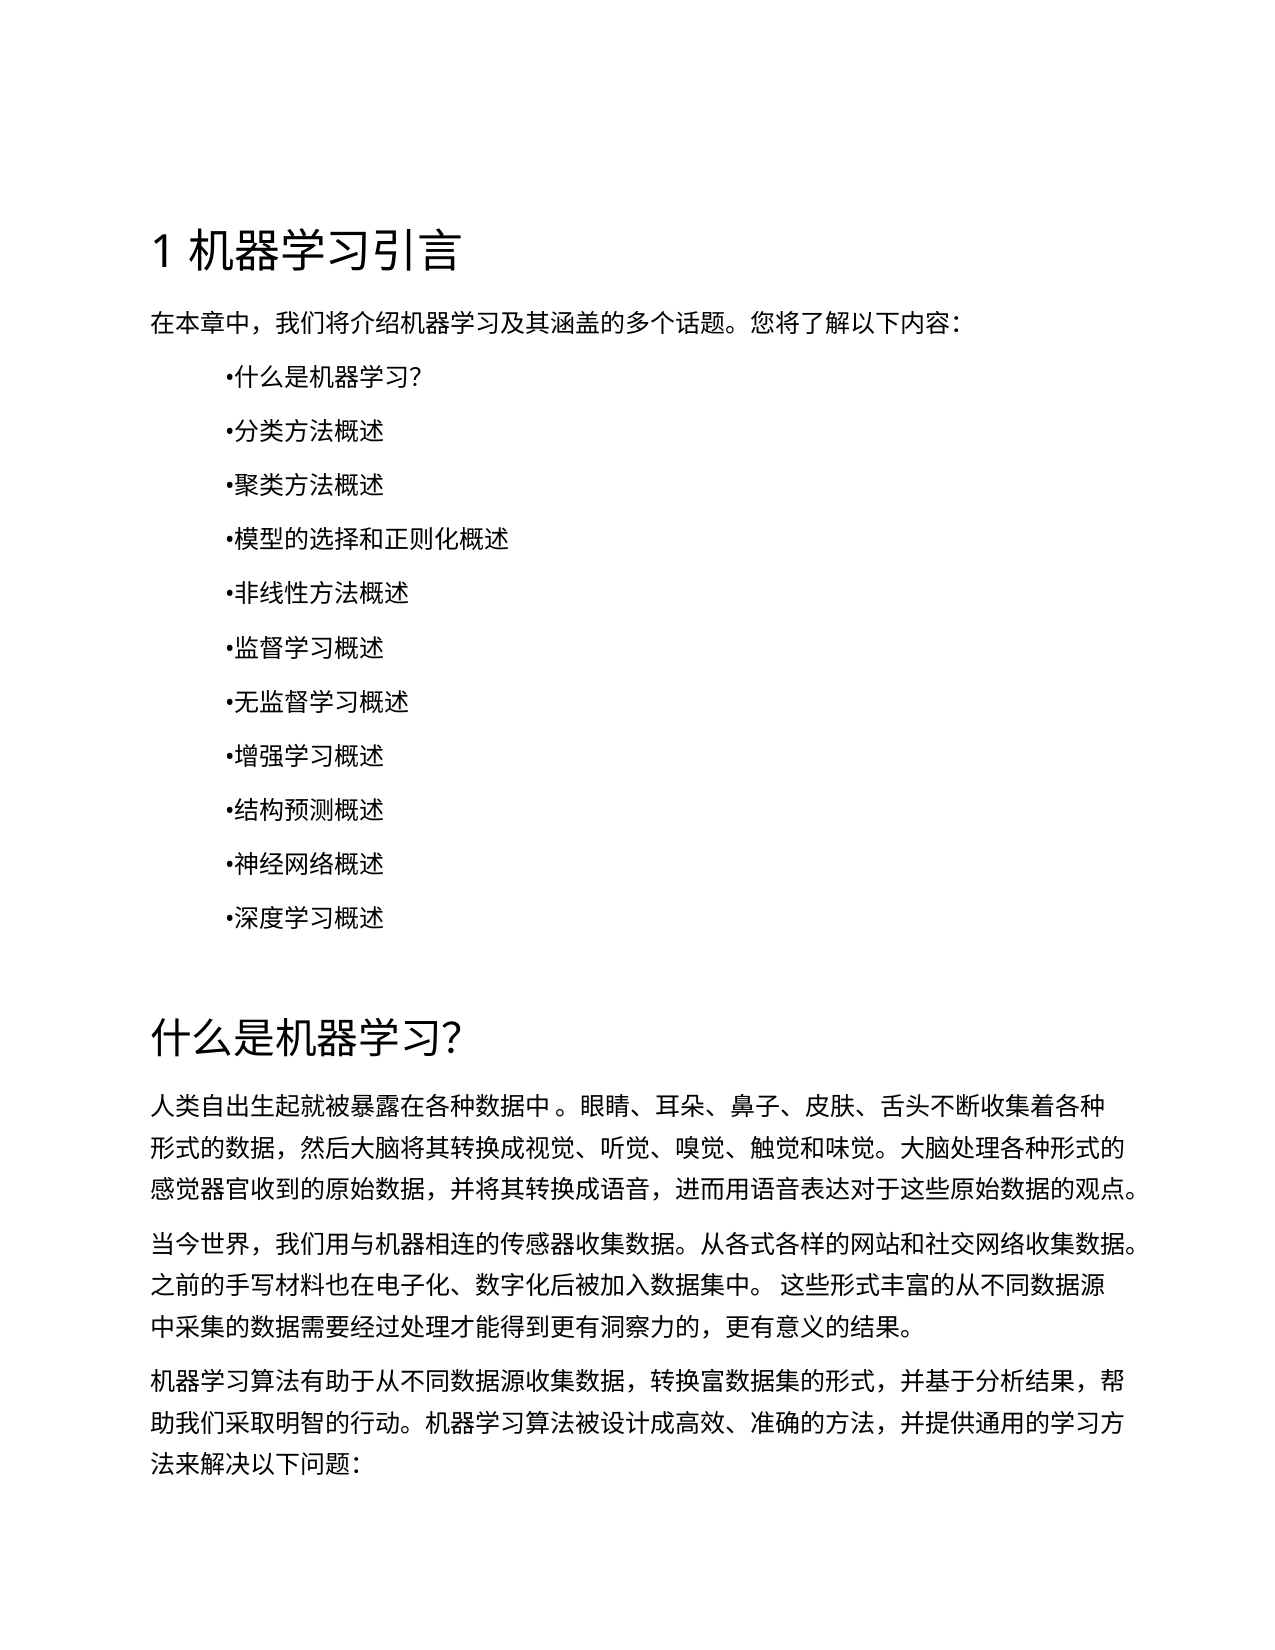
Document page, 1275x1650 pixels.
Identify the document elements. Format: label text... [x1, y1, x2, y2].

text •增强学习概述 [150, 736, 1125, 773]
text •聚类方法概述 [150, 466, 1125, 502]
text •非线性方法概述 [150, 574, 1125, 610]
text •模型的选择和正则化概述 [150, 520, 1125, 556]
text 人类自出生起就被暴露在各种数据中 。眼睛、耳朵、鼻子、皮肤、舌头不断收集着各种形式的数据，然后大脑将其转换成视觉、听觉、嗅觉、触觉和味觉。大脑处理各种形式的感觉器官收到的原始数据，并将其转换成语音，进而用语音表达对于这些原始数据的观点。 [150, 1087, 1125, 1206]
text 当今世界，我们用与机器相连的传感器收集数据。从各式各样的网站和社交网络收集数据。之前的手写材料也在电子化、数字化后被加入数据集中。 这些形式丰富的从不同数据源中采集的数据需要经过处理才能得到更有洞察力的，更有意义的结果。 [150, 1224, 1125, 1344]
text •分类方法概述 [150, 411, 1125, 448]
text •深度学习概述 [150, 899, 1125, 935]
text 在本章中，我们将介绍机器学习及其涵盖的多个话题。您将了解以下内容： [150, 303, 1125, 339]
text 什么是机器学习？ [150, 1005, 1125, 1065]
text •无监督学习概述 [150, 682, 1125, 718]
text •神经网络概述 [150, 845, 1125, 881]
text 机器学习算法有助于从不同数据源收集数据，转换富数据集的形式，并基于分析结果，帮助我们采取明智的行动。机器学习算法被设计成高效、准确的方法，并提供通用的学习方法来解决以下问题： [150, 1362, 1125, 1481]
text •结构预测概述 [150, 791, 1125, 827]
text •监督学习概述 [150, 628, 1125, 664]
text •什么是机器学习？ [150, 357, 1125, 393]
text 1 机器学习引言 [150, 214, 1125, 281]
